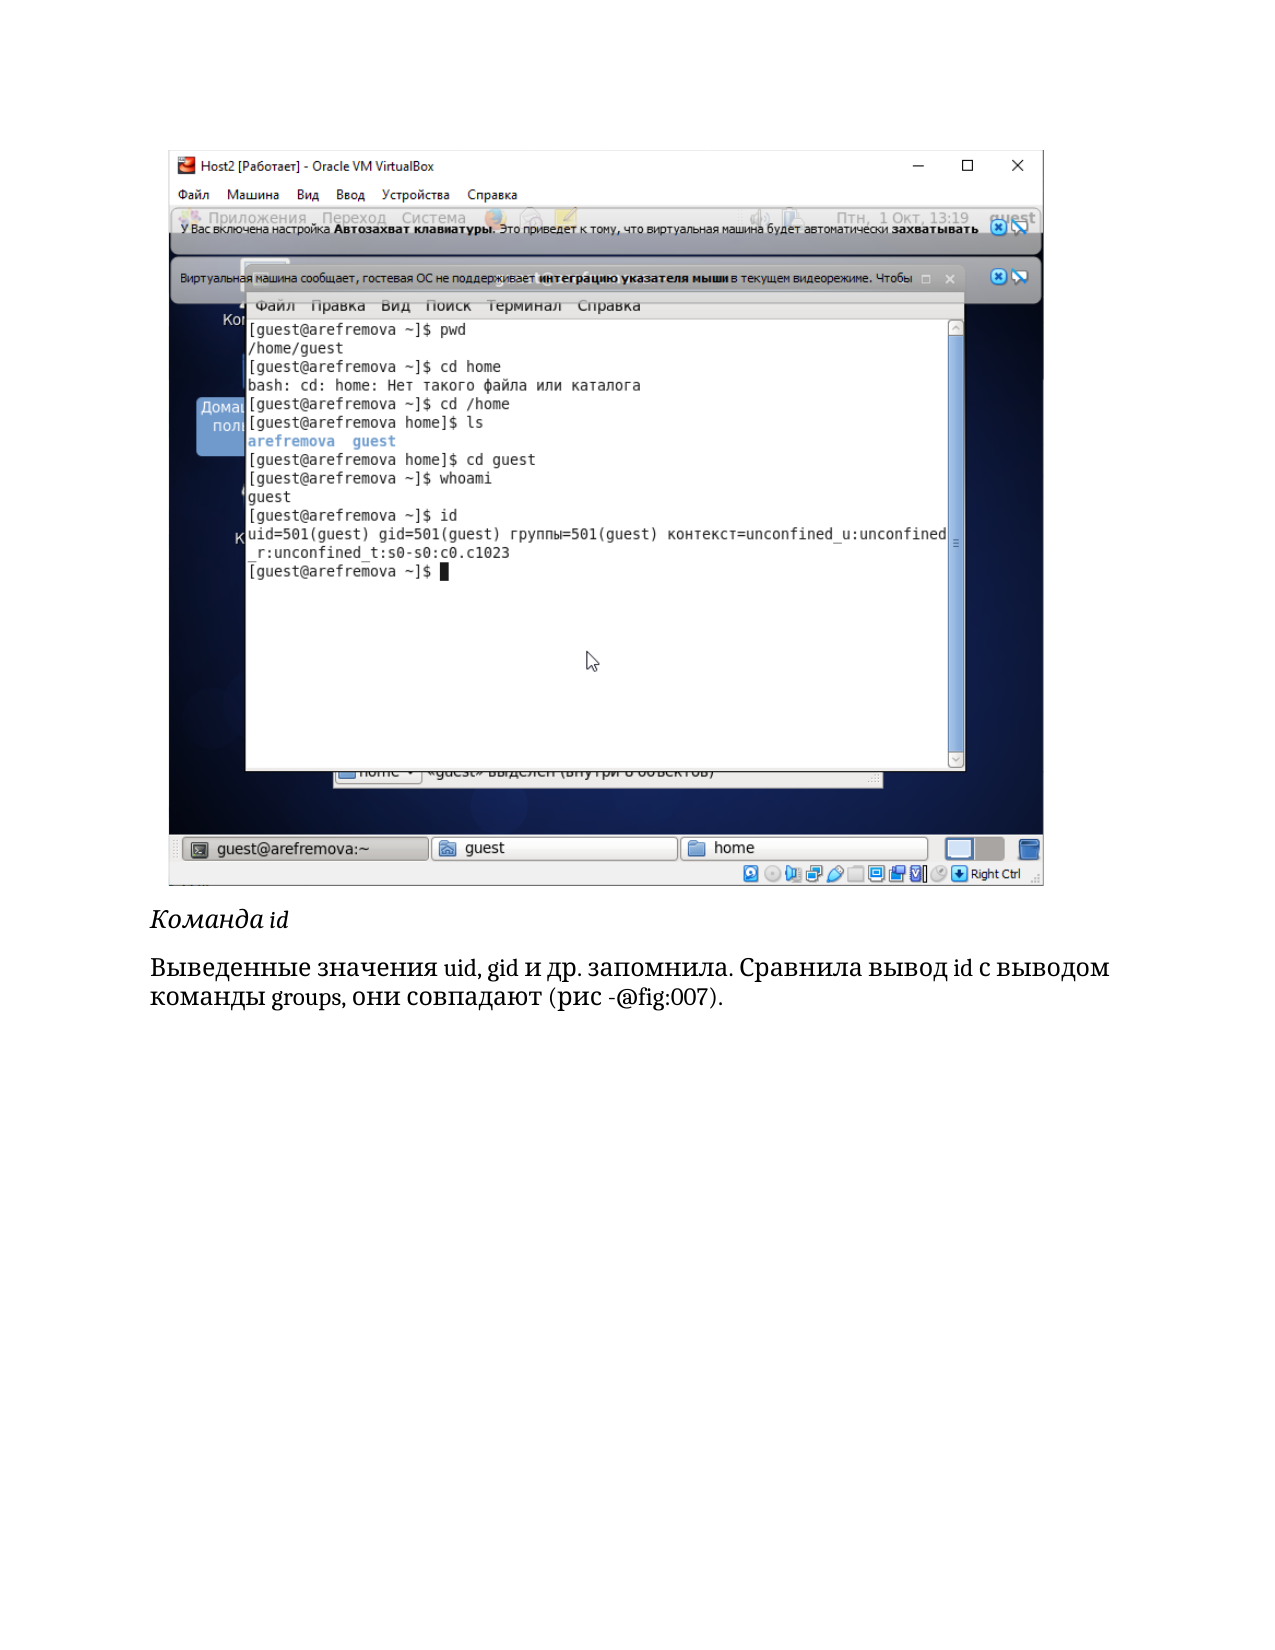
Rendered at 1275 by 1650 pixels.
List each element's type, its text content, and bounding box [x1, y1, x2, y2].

text Команда id [150, 906, 1125, 935]
text Выведенные значения uid, gid и др. запомнила. Сравнила вывод id с выводом команды groups, они совпадают (рис -@fig:007). [150, 954, 1125, 1011]
picture [168, 150, 1044, 886]
